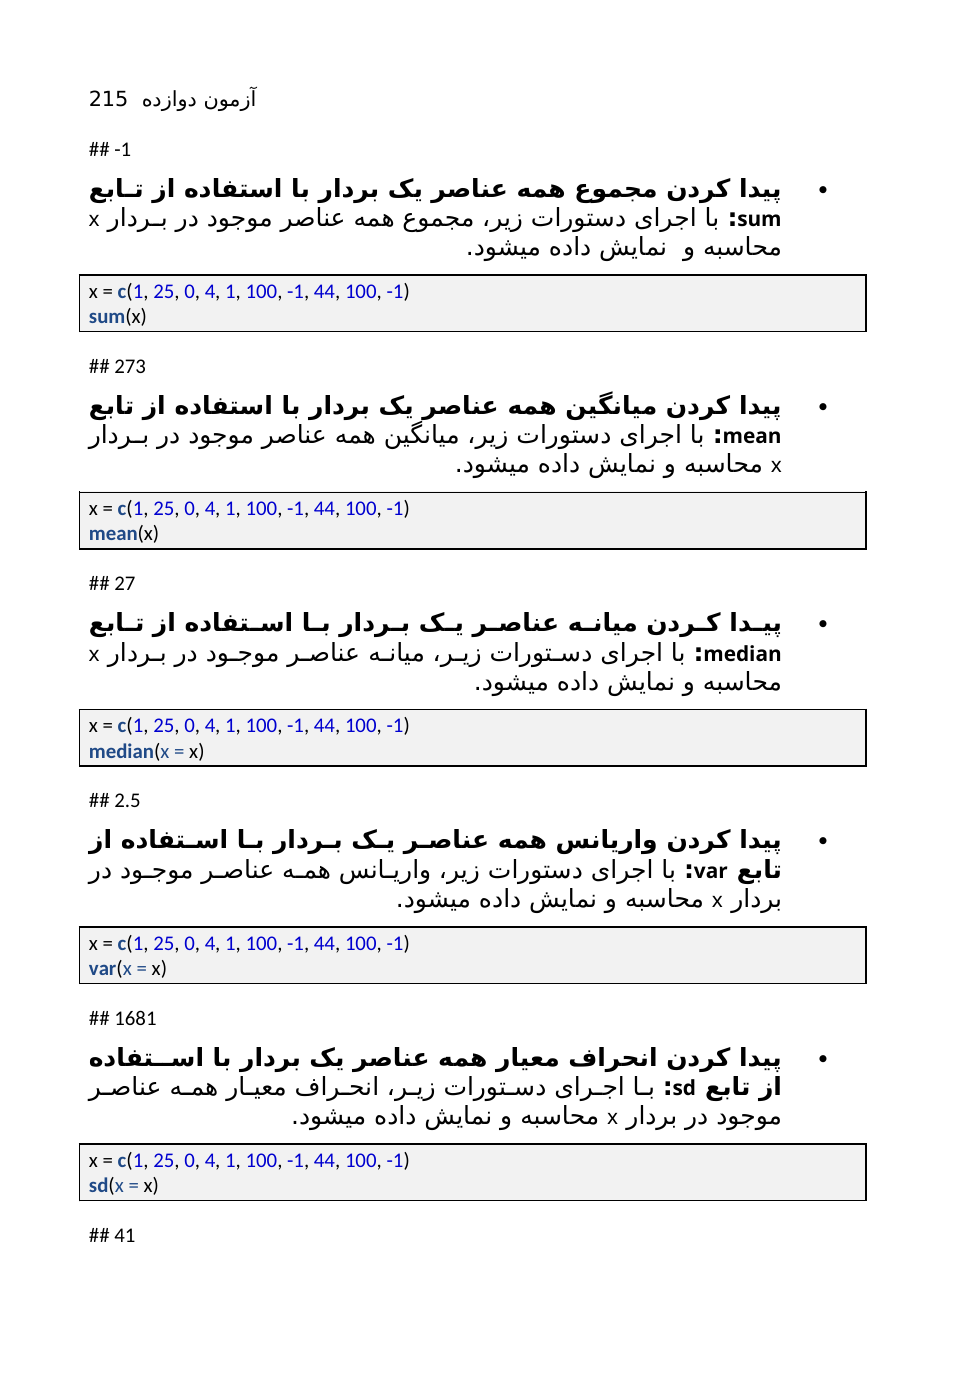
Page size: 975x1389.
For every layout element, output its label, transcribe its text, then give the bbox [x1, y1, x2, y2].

text ## 273 [89, 353, 857, 378]
list پیدا کردن میانه عناصر یک بردار با استفاده از تابع median: با اجرای دستورات زیر، میانه عناصر موجود در بردار x محاسبه و نمایش داده می‏شود. [89, 608, 819, 696]
list پیدا کردن واریانس همه عناصر یک بردار با استفاده از تابع var: با اجرای دستورات زیر، واریانس همه عناصر موجود در بردار x محاسبه و نمایش داده می‏شود. [89, 826, 819, 913]
text ## 1681 [89, 1005, 857, 1030]
list پیدا کردن مجموع همه عناصر یک بردار با استفاده از تابع sum: با اجرای دستورات زیر، مجموع همه عناصر موجود در بردار x محاسبه و نمایش داده می‏شود. [89, 174, 819, 262]
list پیدا کردن انحراف معیار همه عناصر یک بردار با استفاده از تابع sd: با اجرای دستورات زیر، انحراف معیار همه عناصر موجود در بردار x محاسبه و نمایش داده می‏شود. [89, 1043, 819, 1131]
text ## 27 [89, 570, 857, 596]
list پیدا کردن میانگین همه عناصر یک بردار با استفاده از تابع mean: با اجرای دستورات زیر، میانگین همه عناصر موجود در بردار x محاسبه و نمایش داده می‏شود. [89, 391, 819, 479]
text x = c(1, 25, 0, 4, 1, 100, -1, 44, 100, -1) mean(x) [80, 493, 865, 548]
text x = c(1, 25, 0, 4, 1, 100, -1, 44, 100, -1) var(x = x) [80, 928, 865, 983]
text x = c(1, 25, 0, 4, 1, 100, -1, 44, 100, -1) sum(x) [80, 276, 865, 331]
text ## -1 [89, 136, 857, 161]
text ## 41 [89, 1222, 857, 1248]
text ## 2.5 [89, 788, 857, 813]
text x = c(1, 25, 0, 4, 1, 100, -1, 44, 100, -1) sd(x = x) [80, 1145, 865, 1200]
text x = c(1, 25, 0, 4, 1, 100, -1, 44, 100, -1) median(x = x) [80, 710, 865, 765]
